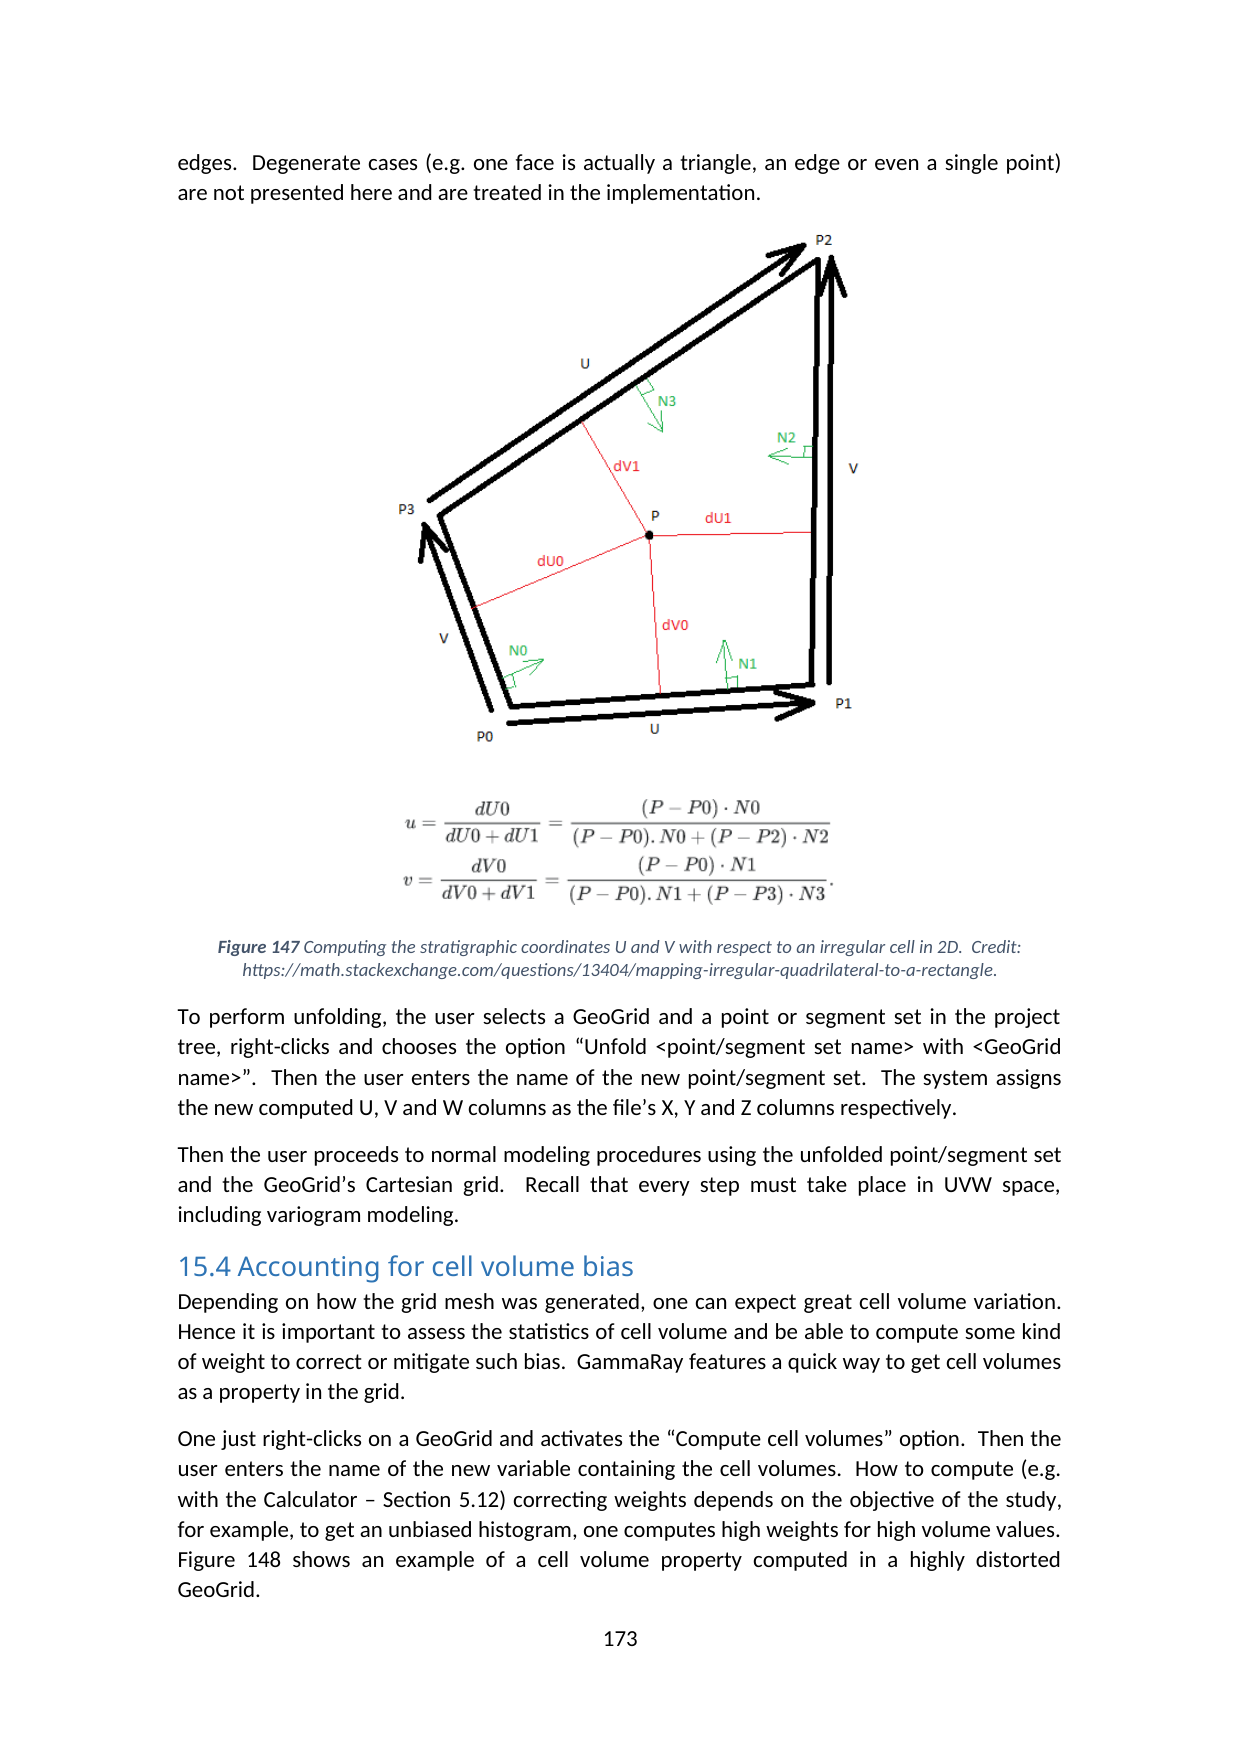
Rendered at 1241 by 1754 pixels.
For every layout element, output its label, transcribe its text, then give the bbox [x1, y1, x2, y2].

text To perform unfolding, the user selects a GeoGrid and a point or segment set in the project tree, right-clicks and chooses the option “Unfold <point/segment set name> with <GeoGrid name>”. Then the user enters the name of the new point/segment set. The system assigns the new computed U, V and W columns as the file’s X, Y and Z columns respectively. [177, 1002, 1063, 1121]
text Figure 147 Computing the stratigraphic coordinates U and V with respect to an irregular cell in 2D. Credit: https://math.stackexchange.com/questions/13404/mapping-irregular-quadrilateral-to-a-rectangle. [177, 936, 1063, 981]
picture [381, 786, 859, 917]
picture [365, 224, 875, 768]
subtitle Accounting for cell volume bias [177, 1247, 1063, 1284]
text Then the user proceeds to normal modeling procedures using the unfolded point/segment set and the GeoGrid’s Cartesian grid. Recall that every step must take place in UVW space, including variogram modeling. [177, 1140, 1063, 1228]
text Depending on how the grid mesh was generated, one can expect great cell volume variation. Hence it is important to assess the statistics of cell volume and be able to compute some kind of weight to correct or mitigate such bias. GammaRay features a quick way to get cell volumes as a property in the grid. [177, 1287, 1063, 1406]
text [177, 148, 1063, 206]
text One just right-clicks on a GeoGrid and activates the “Compute cell volumes” option. Then the user enters the name of the new variable containing the cell volumes. How to compute (e.g. with the Calculator – Section 5.12) correcting weights depends on the objective of the study, for example, to get an unbiased histogram, one computes high weights for high volume values. Figure 148 shows an example of a cell volume property computed in a highly distorted GeoGrid. [177, 1424, 1063, 1603]
